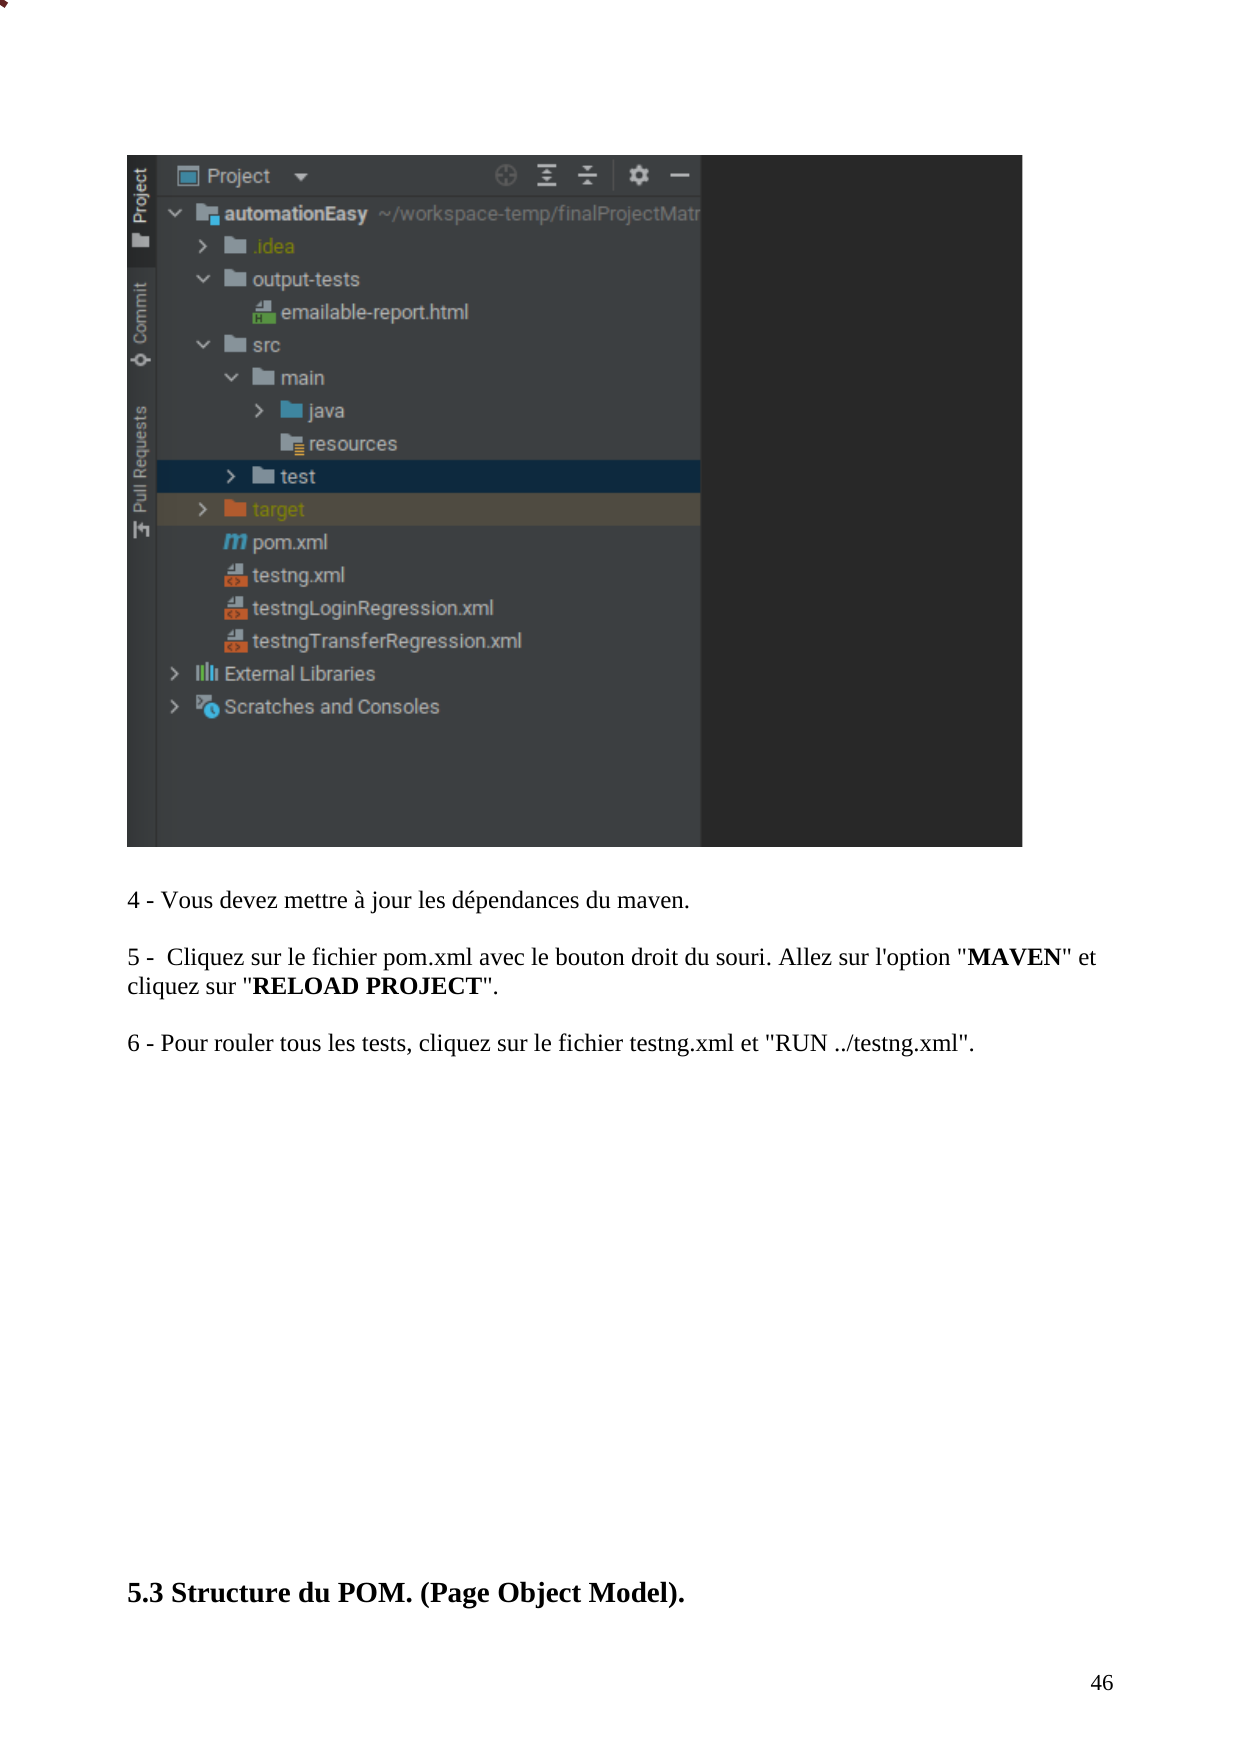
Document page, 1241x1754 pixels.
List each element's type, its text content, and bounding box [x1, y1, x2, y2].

text 6 - Pour rouler tous les tests, cliquez sur le fichier testng.xml et "RUN ../testng.xml". [127, 1028, 1113, 1057]
subtitle 5.3 Structure du POM. (Page Object Model). [127, 1575, 1113, 1608]
picture [127, 155, 1023, 847]
text 5 - Cliquez sur le fichier pom.xml avec le bouton droit du souri. Allez sur l'option "MAVEN" et cliquez sur "RELOAD PROJECT". [127, 942, 1113, 1000]
text 4 - Vous devez mettre à jour les dépendances du maven. [127, 885, 1113, 913]
